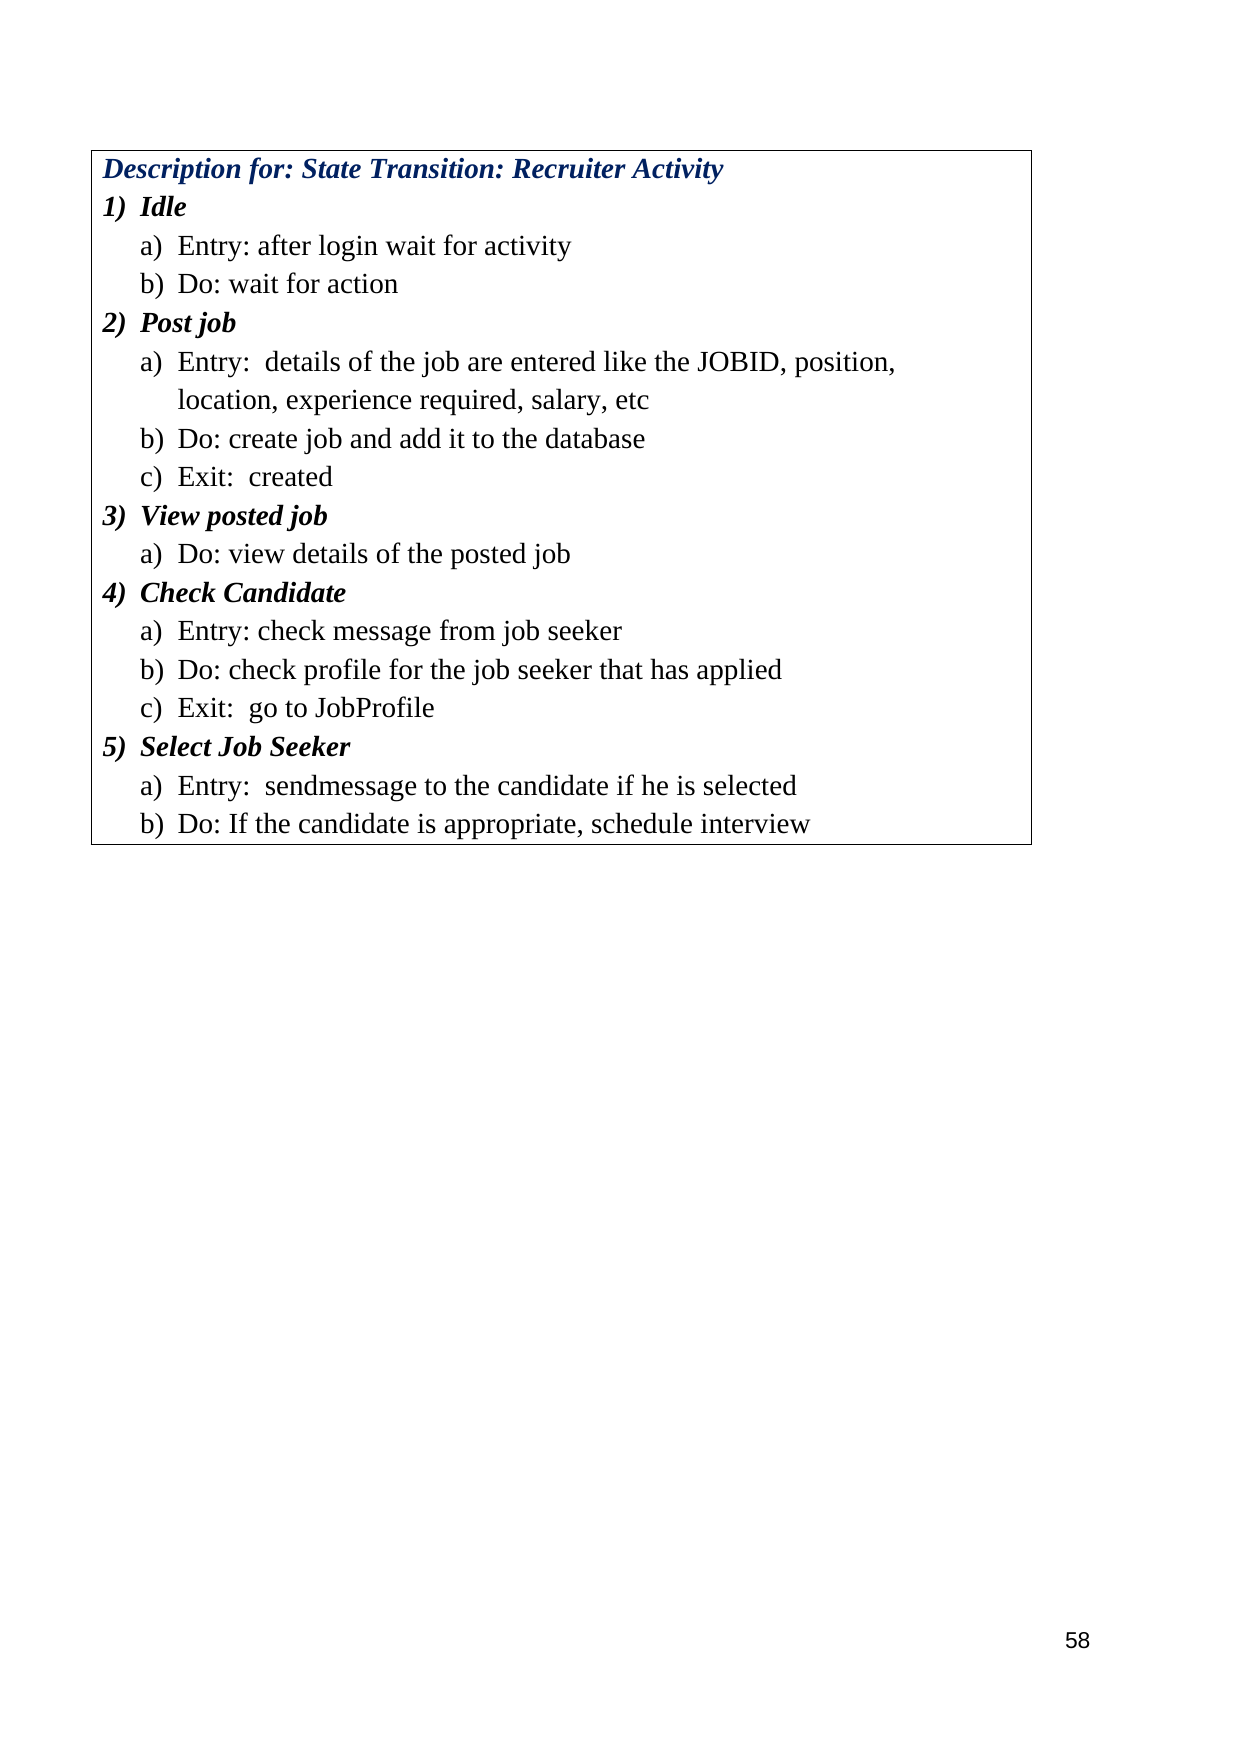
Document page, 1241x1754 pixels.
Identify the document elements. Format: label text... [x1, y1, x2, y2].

table_header Description for: State Transition: Recruiter Activity Idle Entry: after login wait for activity Do: wait for action Post job Entry: details of the job are entered like the JOBID, position, location, experience required, salary, etc Do: create job and add it to the database Exit: created View posted job Do: view details of the posted job Check Candidate Entry: check message from job seeker Do: check profile for the job seeker that has applied Exit: go to JobProfile Select Job Seeker Entry: sendmessage to the candidate if he is selected Do: If the candidate is appropriate, schedule interview [92, 151, 1031, 844]
